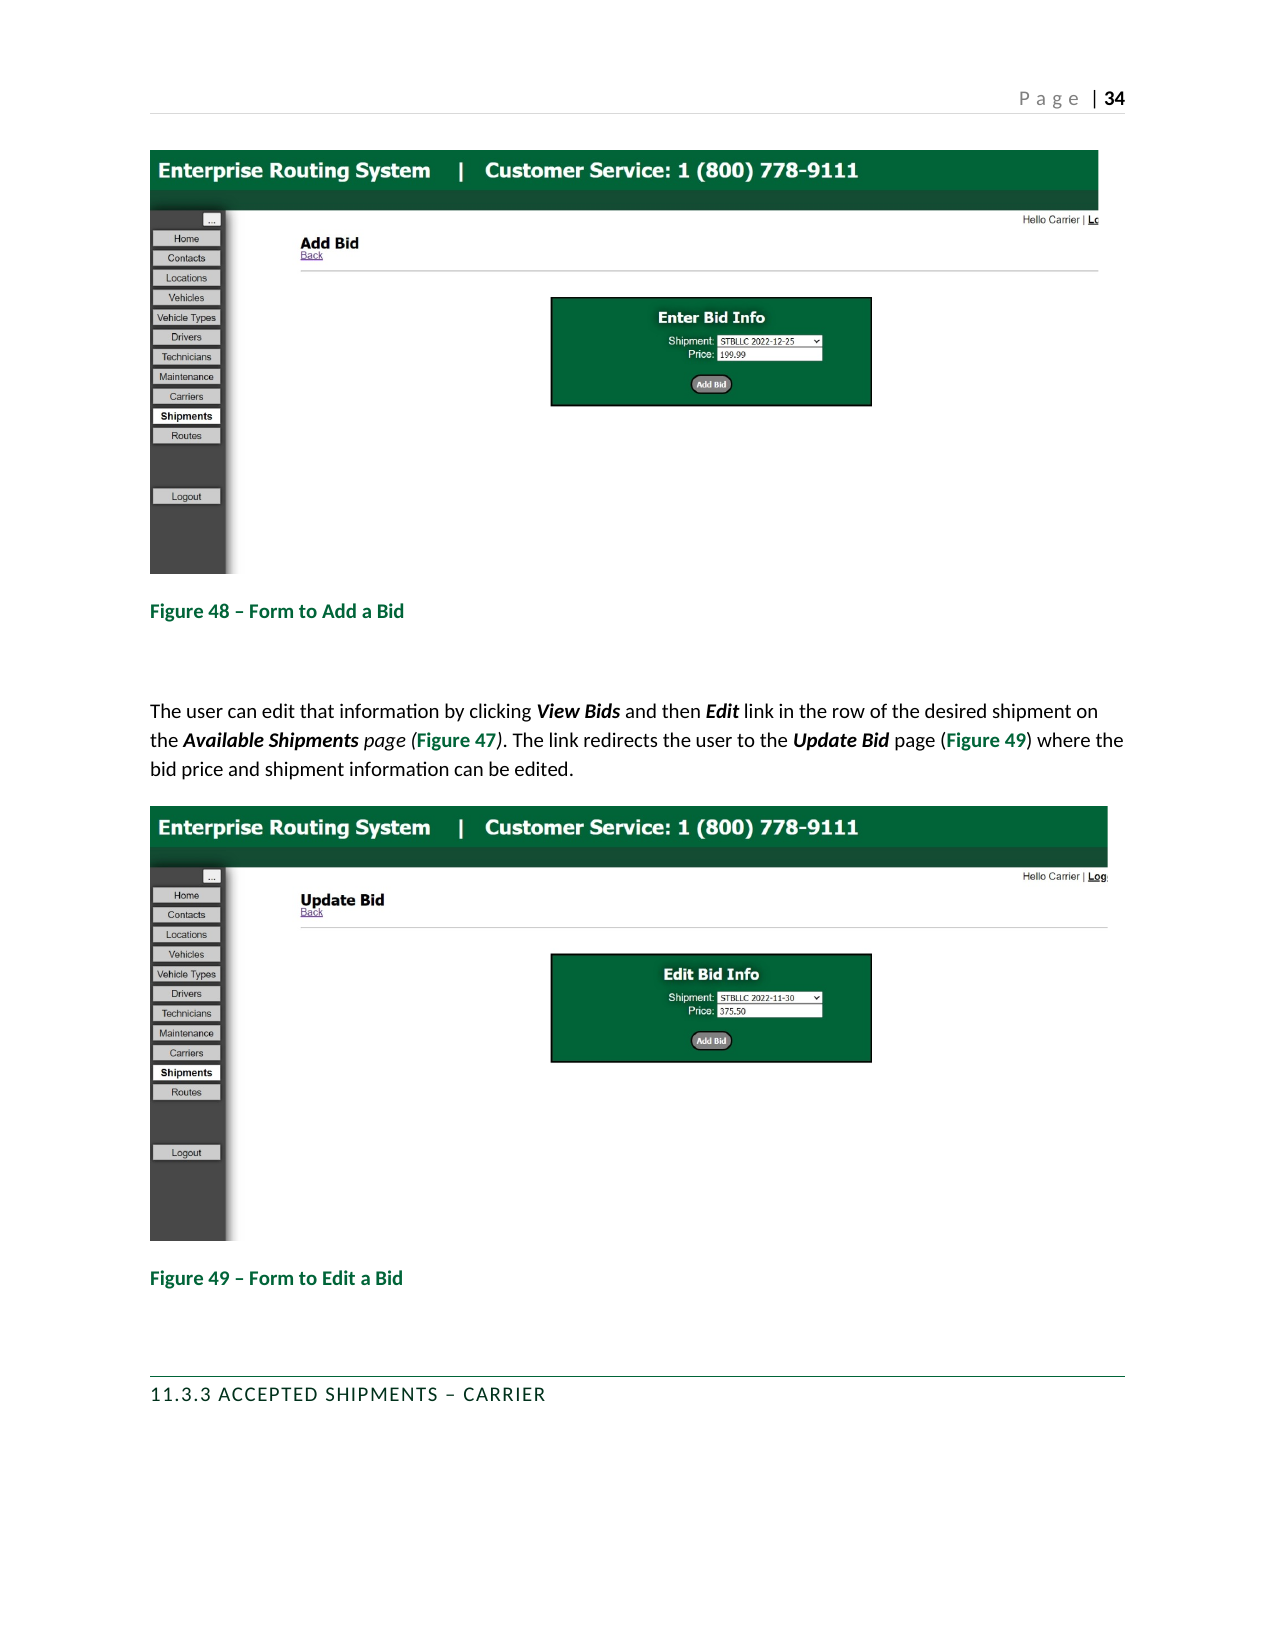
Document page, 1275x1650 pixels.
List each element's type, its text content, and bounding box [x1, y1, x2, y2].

text Figure 49 – Form to Edit a Bid [150, 1265, 1125, 1291]
text The user can edit that information by clicking View Bids and then Edit link in the row of the desired shipment on the Available Shipments page (Figure 47). The link redirects the user to the Update Bid page (Figure 49) where the bid price and shipment information can be edited. [150, 698, 1125, 782]
picture [150, 806, 1108, 1241]
text Figure 48 – Form to Add a Bid [150, 598, 1125, 623]
picture [150, 150, 1099, 574]
subtitle 11.3.3 aCCEPTED sHIPMENTS – CARRIER [150, 1377, 1125, 1407]
